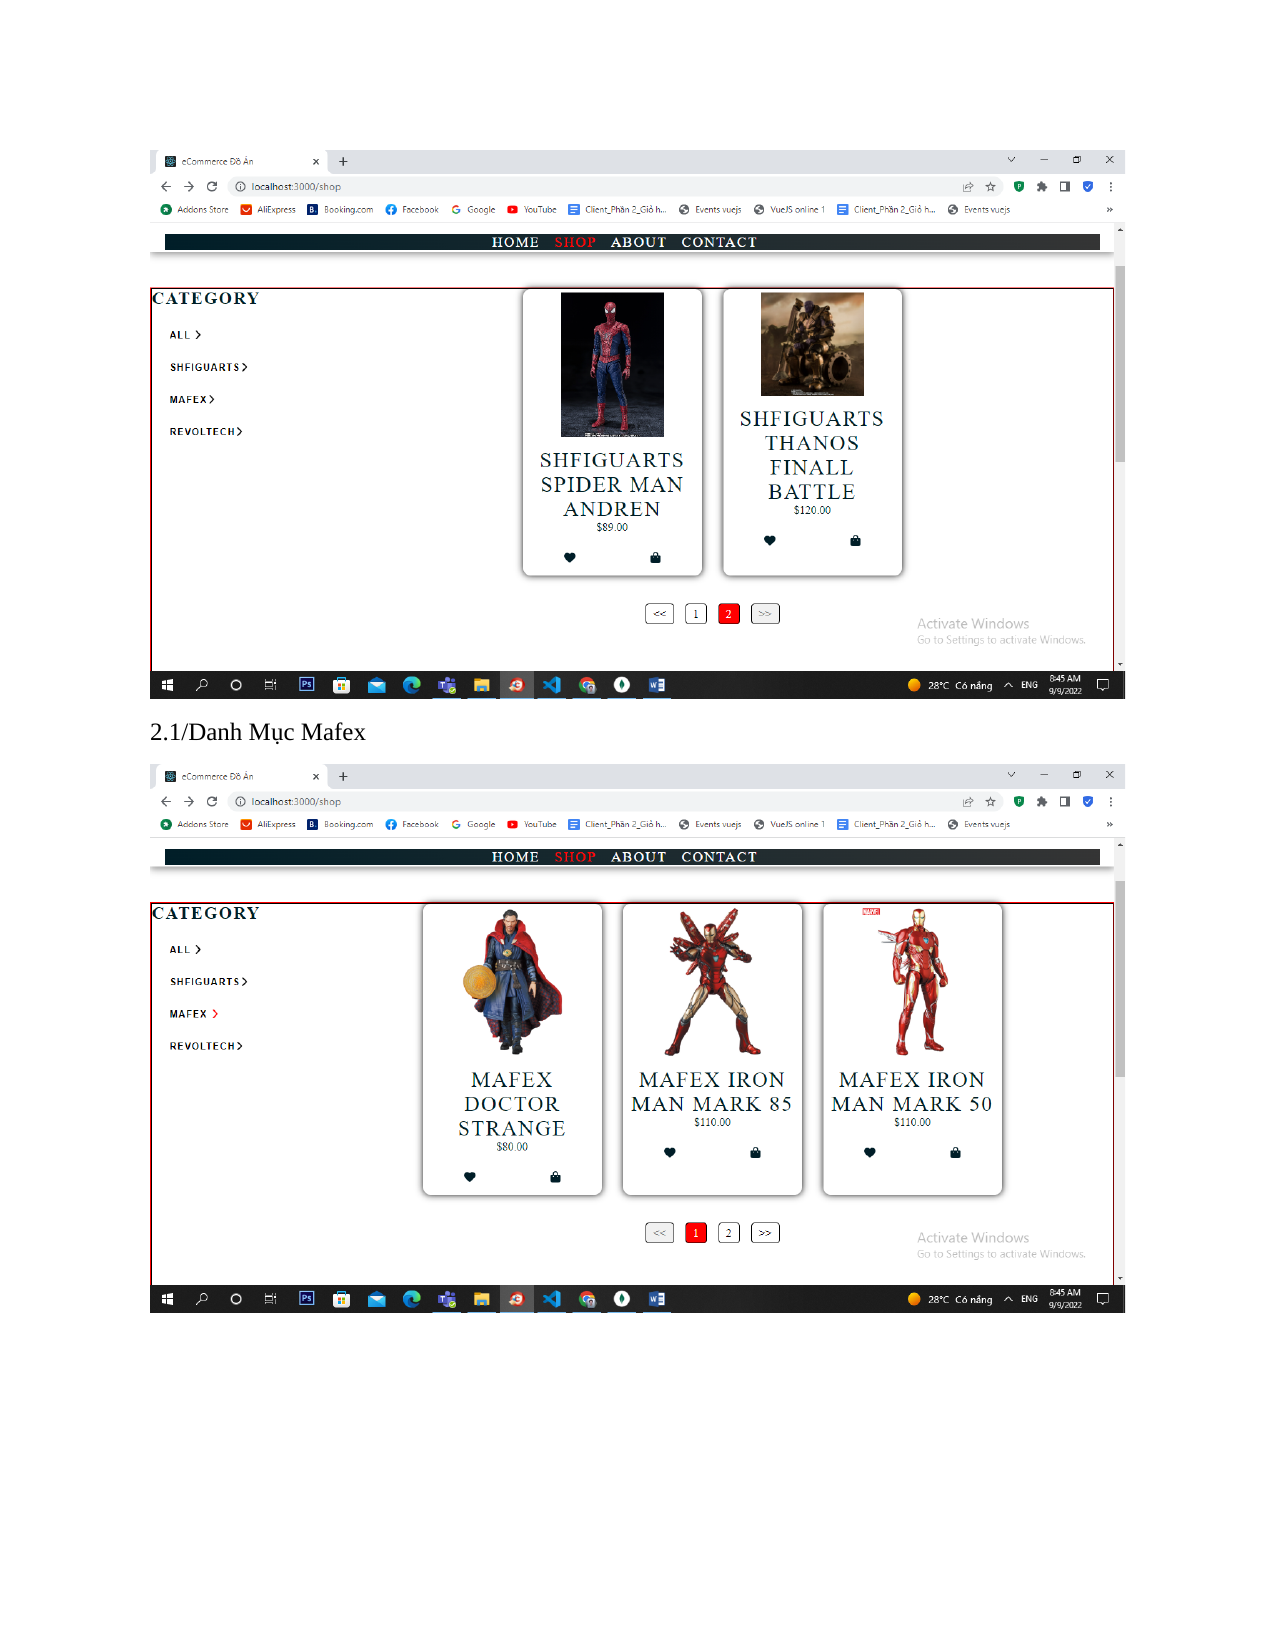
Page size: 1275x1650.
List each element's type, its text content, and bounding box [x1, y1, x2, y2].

picture [150, 150, 1125, 699]
text 2.1/Danh Mục Mafex [150, 717, 1125, 746]
picture [150, 764, 1125, 1313]
